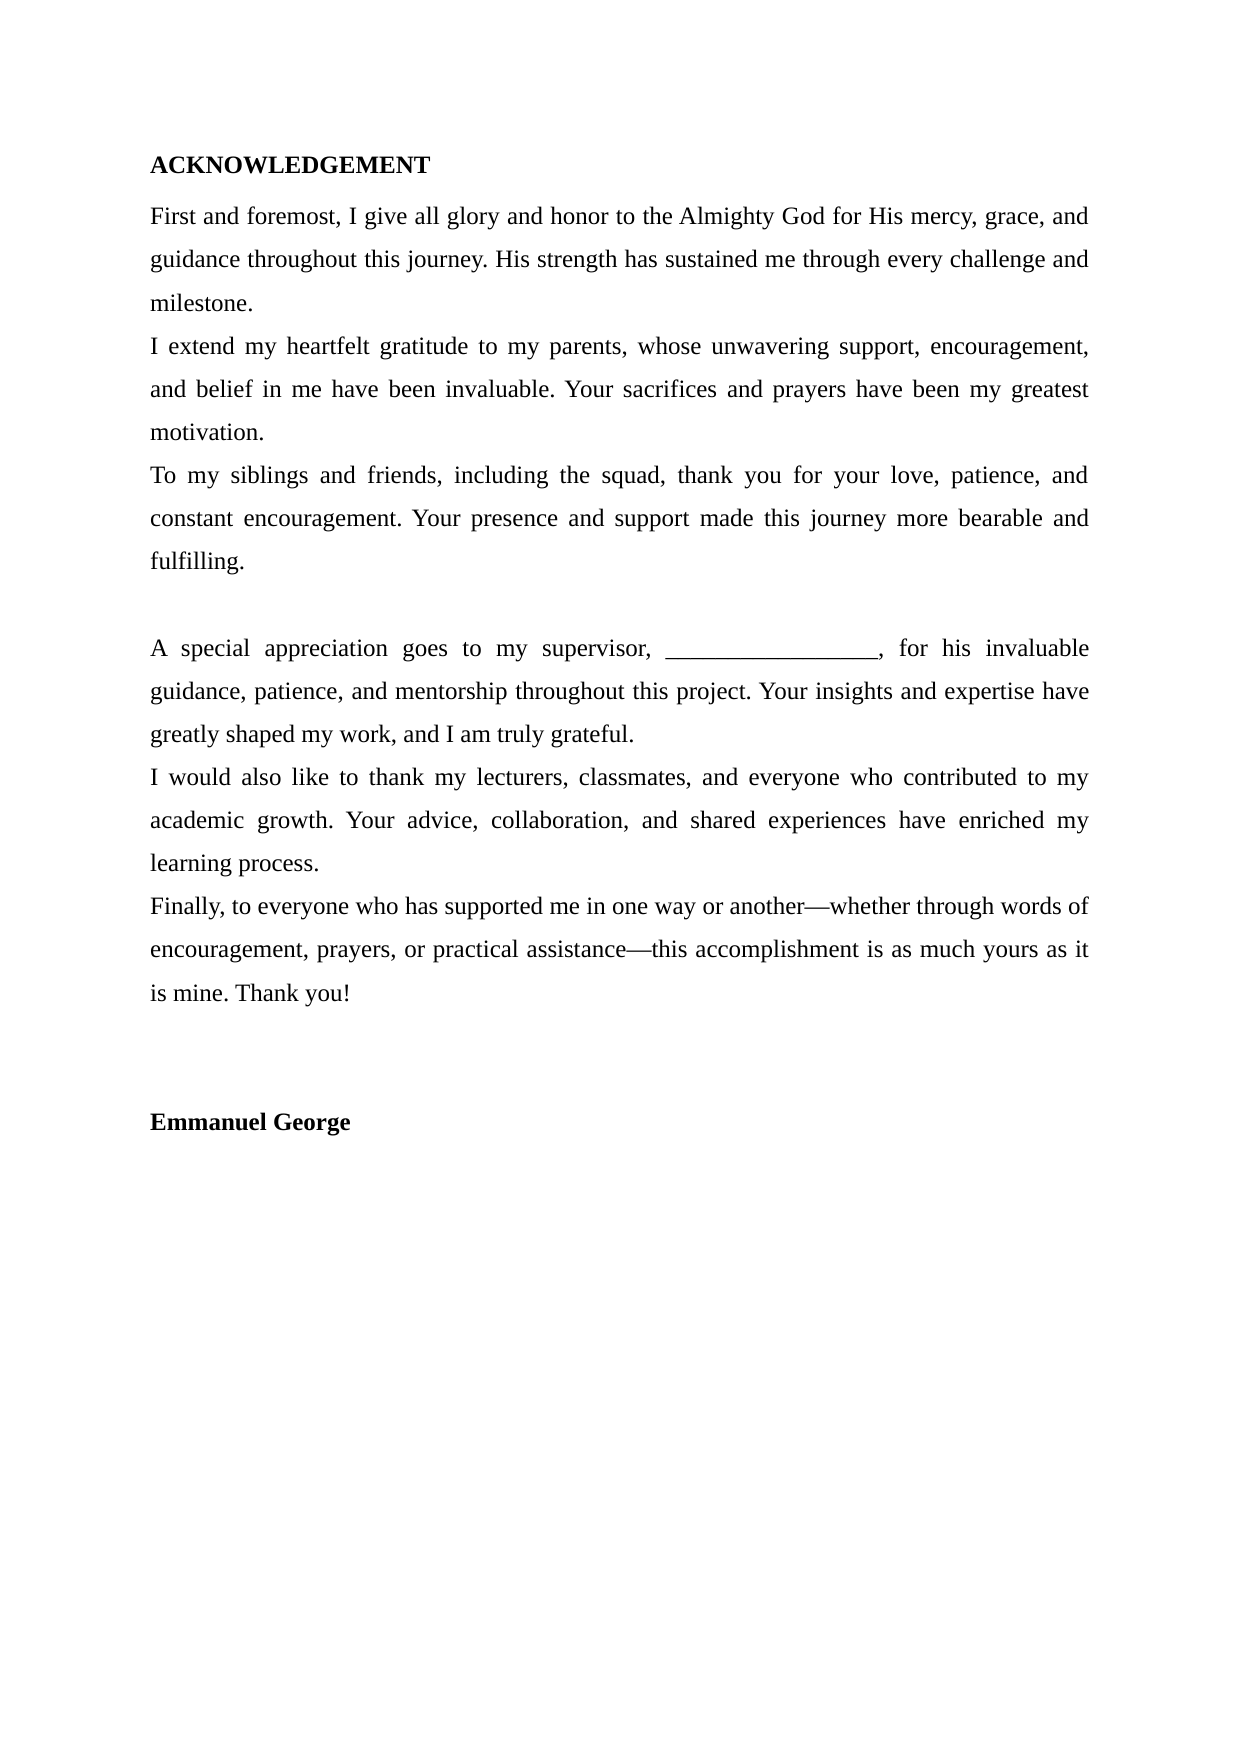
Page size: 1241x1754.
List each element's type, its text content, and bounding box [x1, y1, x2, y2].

text A special appreciation goes to my supervisor, _________________, for his invaluable guidance, patience, and mentorship throughout this project. Your insights and expertise have greatly shaped my work, and I am truly grateful. [150, 633, 1090, 748]
text To my siblings and friends, including the squad, thank you for your love, patience, and constant encouragement. Your presence and support made this journey more bearable and fulfilling. [150, 460, 1090, 575]
text I would also like to thank my lecturers, classmates, and everyone who contributed to my academic growth. Your advice, collaboration, and shared experiences have enriched my learning process. [150, 762, 1090, 877]
text Emmanuel George [150, 1107, 1090, 1136]
text First and foremost, I give all glory and honor to the Almighty God for His mercy, grace, and guidance throughout this journey. His strength has sustained me through every challenge and milestone. [150, 201, 1090, 316]
text I extend my heartfelt gratitude to my parents, whose unwavering support, encouragement, and belief in me have been invaluable. Your sacrifices and prayers have been my greatest motivation. [150, 331, 1090, 446]
text Finally, to everyone who has supported me in one way or another—whether through words of encouragement, prayers, or practical assistance—this accomplishment is as much yours as it is mine. Thank you! [150, 891, 1090, 1006]
subtitle ACKNOWLEDGEMENT [150, 150, 1090, 179]
